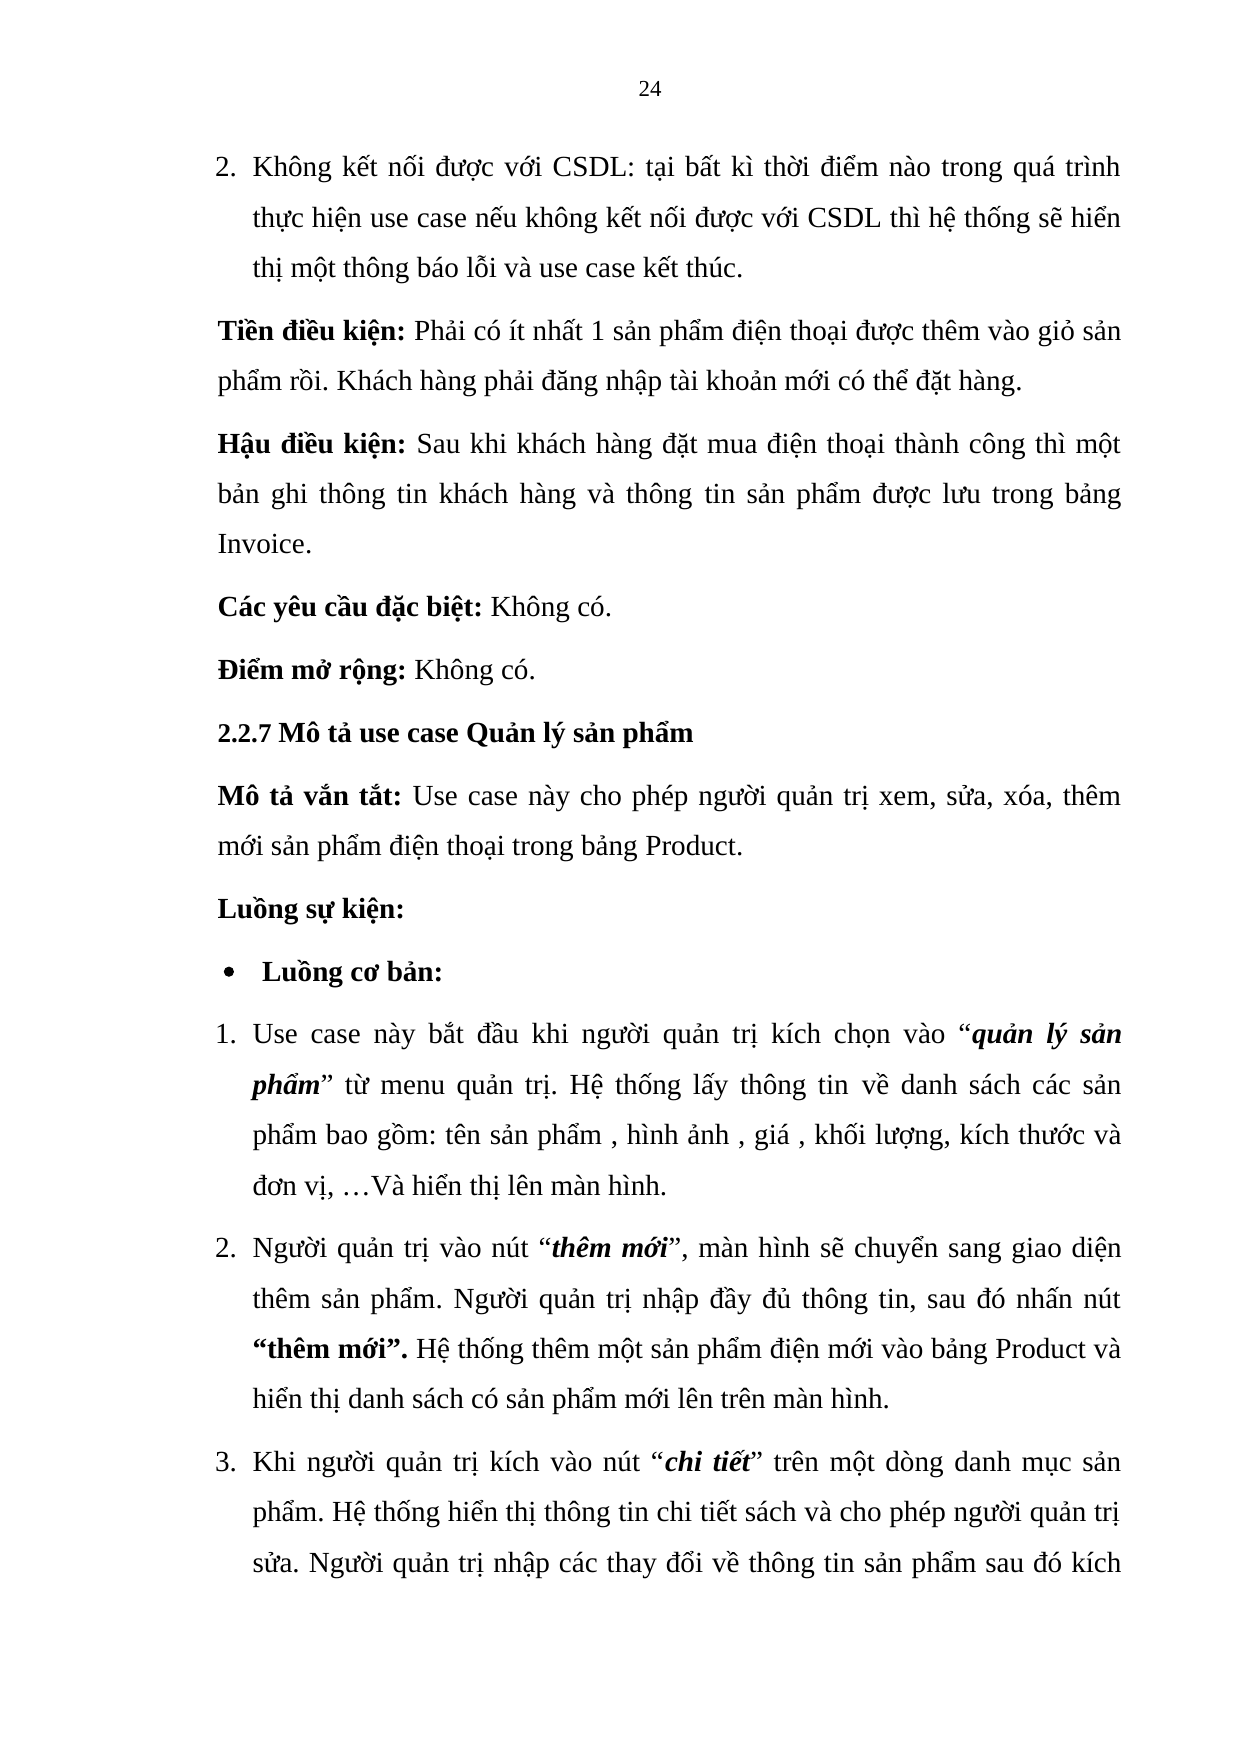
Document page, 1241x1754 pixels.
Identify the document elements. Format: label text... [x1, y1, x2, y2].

text Các yêu cầu đặc biệt: Không có. [217, 589, 1122, 623]
list Không kết nối được với CSDL: tại bất kì thời điểm nào trong quá trình thực hiện use case nếu không kết nối được với CSDL thì hệ thống sẽ hiển thị một thông báo lỗi và use case kết thúc. [215, 149, 1122, 284]
list Người quản trị vào nút “thêm mới”, màn hình sẽ chuyển sang giao diện thêm sản phẩm. Người quản trị nhập đầy đủ thông tin, sau đó nhấn nút “thêm mới”. Hệ thống thêm một sản phẩm điện mới vào bảng Product và hiển thị danh sách có sản phẩm mới lên trên màn hình. [215, 1230, 1122, 1415]
text Tiền điều kiện: Phải có ít nhất 1 sản phẩm điện thoại được thêm vào giỏ sản phẩm rồi. Khách hàng phải đăng nhập tài khoản mới có thể đặt hàng. [217, 313, 1122, 397]
list Luồng cơ bản: [224, 954, 1122, 987]
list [215, 1444, 1122, 1578]
list Use case này bắt đầu khi người quản trị kích chọn vào “quản lý sản phẩm” từ menu quản trị. Hệ thống lấy thông tin về danh sách các sản phẩm bao gồm: tên sản phẩm , hình ảnh , giá , khối lượng, kích thước và đơn vị, …Và hiển thị lên màn hình. [215, 1017, 1122, 1201]
text Luồng sự kiện: [217, 891, 1122, 924]
subtitle Mô tả use case Quản lý sản phẩm [217, 715, 1122, 749]
text Mô tả vắn tắt: Use case này cho phép người quản trị xem, sửa, xóa, thêm mới sản phẩm điện thoại trong bảng Product. [217, 778, 1122, 862]
text Hậu điều kiện: Sau khi khách hàng đặt mua điện thoại thành công thì một bản ghi thông tin khách hàng và thông tin sản phẩm được lưu trong bảng Invoice. [217, 426, 1122, 560]
text Điểm mở rộng: Không có. [217, 652, 1122, 686]
